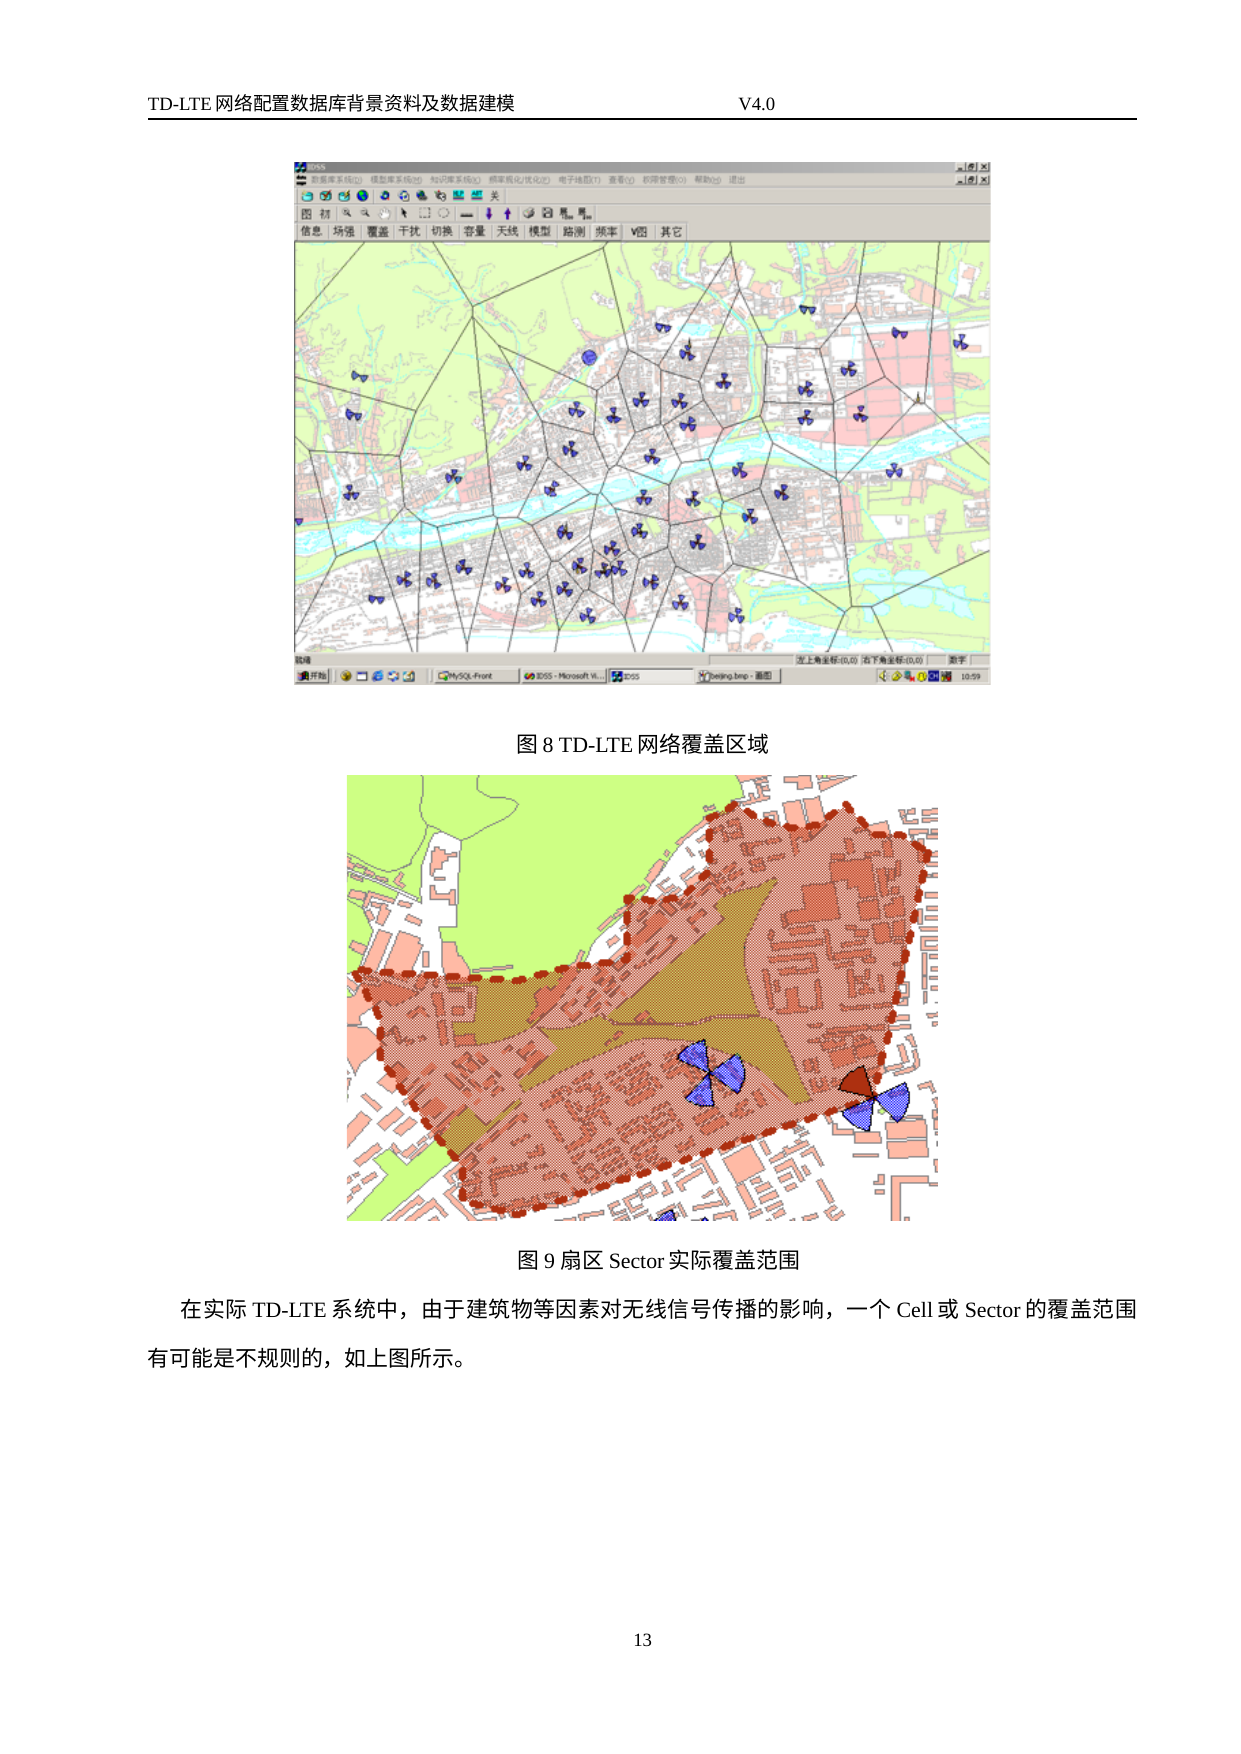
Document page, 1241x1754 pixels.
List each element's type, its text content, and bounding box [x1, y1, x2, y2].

text 图9 扇区Sector实际覆盖范围 [148, 1243, 1137, 1276]
text 图8 TD-LTE网络覆盖区域 [148, 727, 1137, 759]
picture [346, 775, 938, 1221]
picture [294, 162, 991, 685]
text 在实际TD-LTE系统中，由于建筑物等因素对无线信号传播的影响，一个Cell或Sector的覆盖范围有可能是不规则的，如上图所示。 [148, 1291, 1137, 1373]
